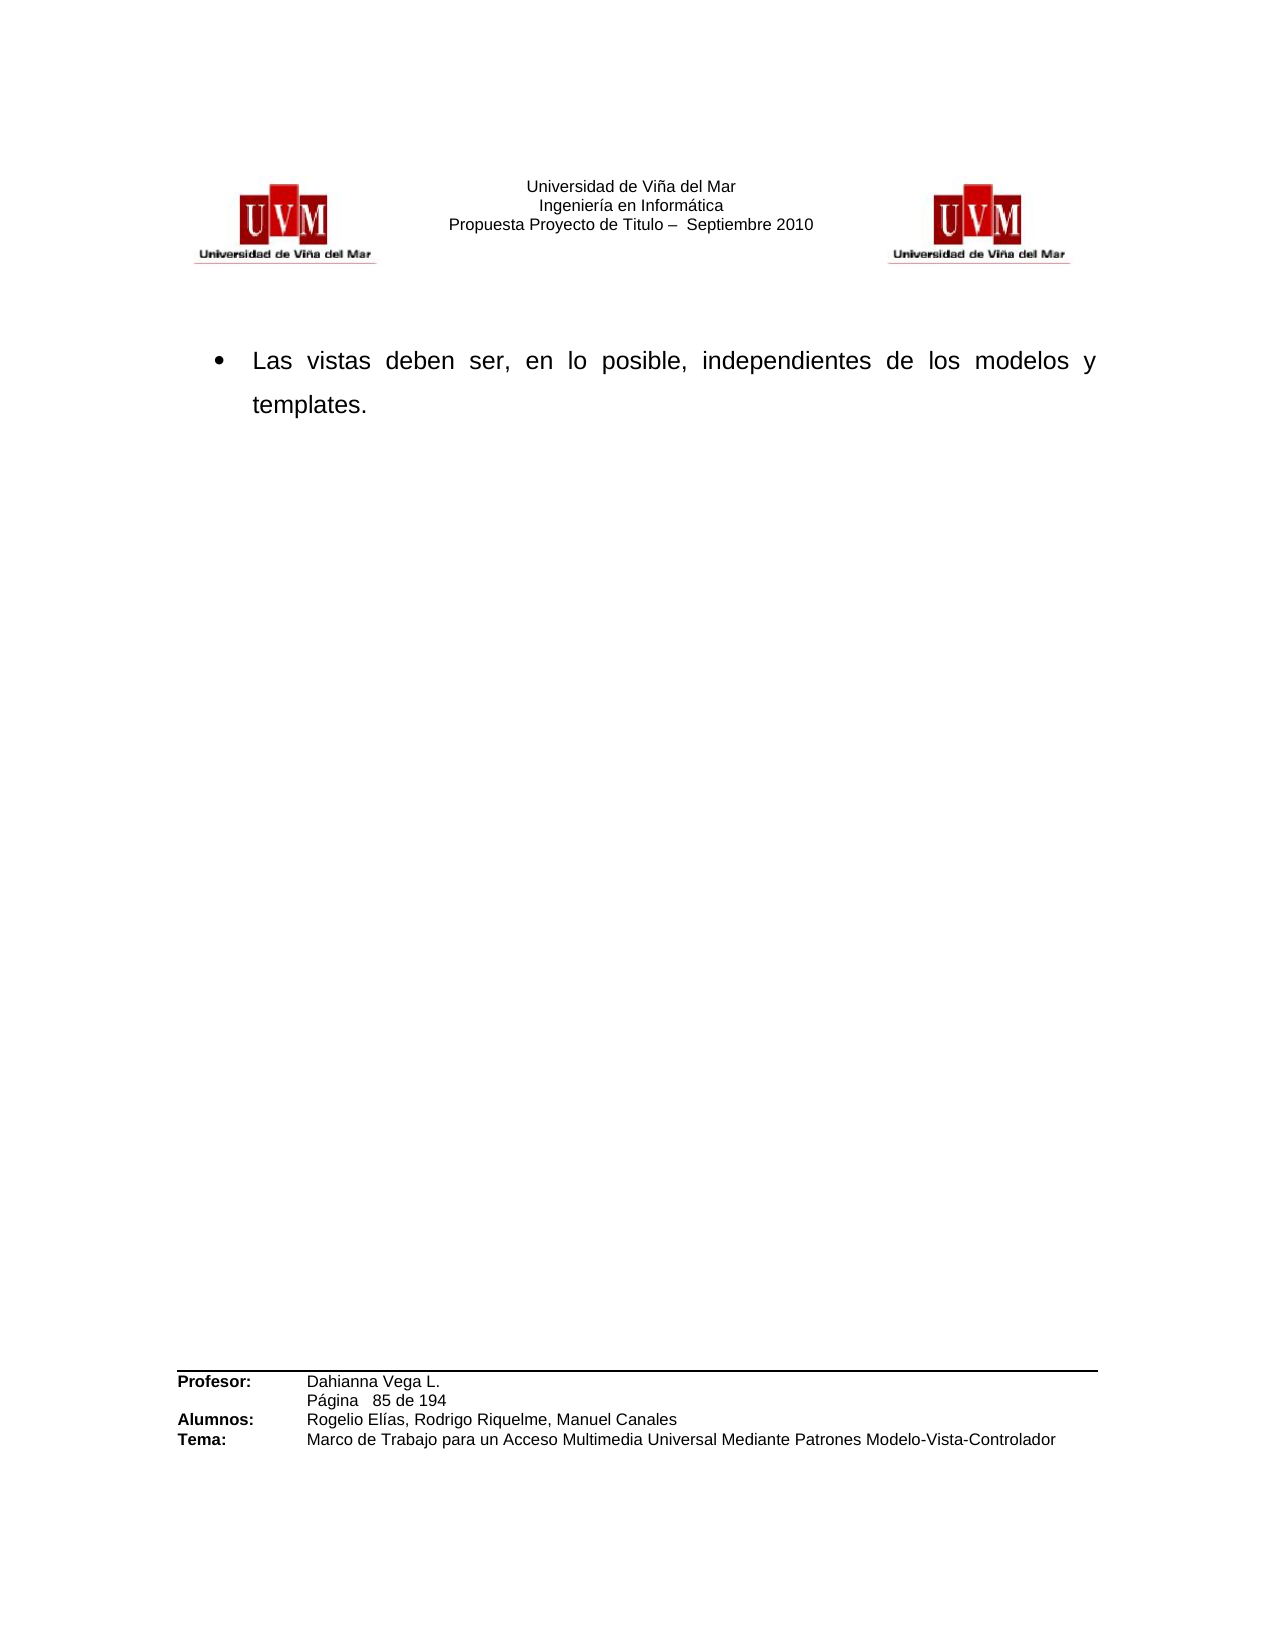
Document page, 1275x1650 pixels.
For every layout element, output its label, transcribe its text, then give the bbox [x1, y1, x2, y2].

picture [177, 176, 390, 267]
list Las vistas deben ser, en lo posible, independientes de los modelos y templates. [215, 346, 1098, 418]
picture [871, 176, 1084, 267]
